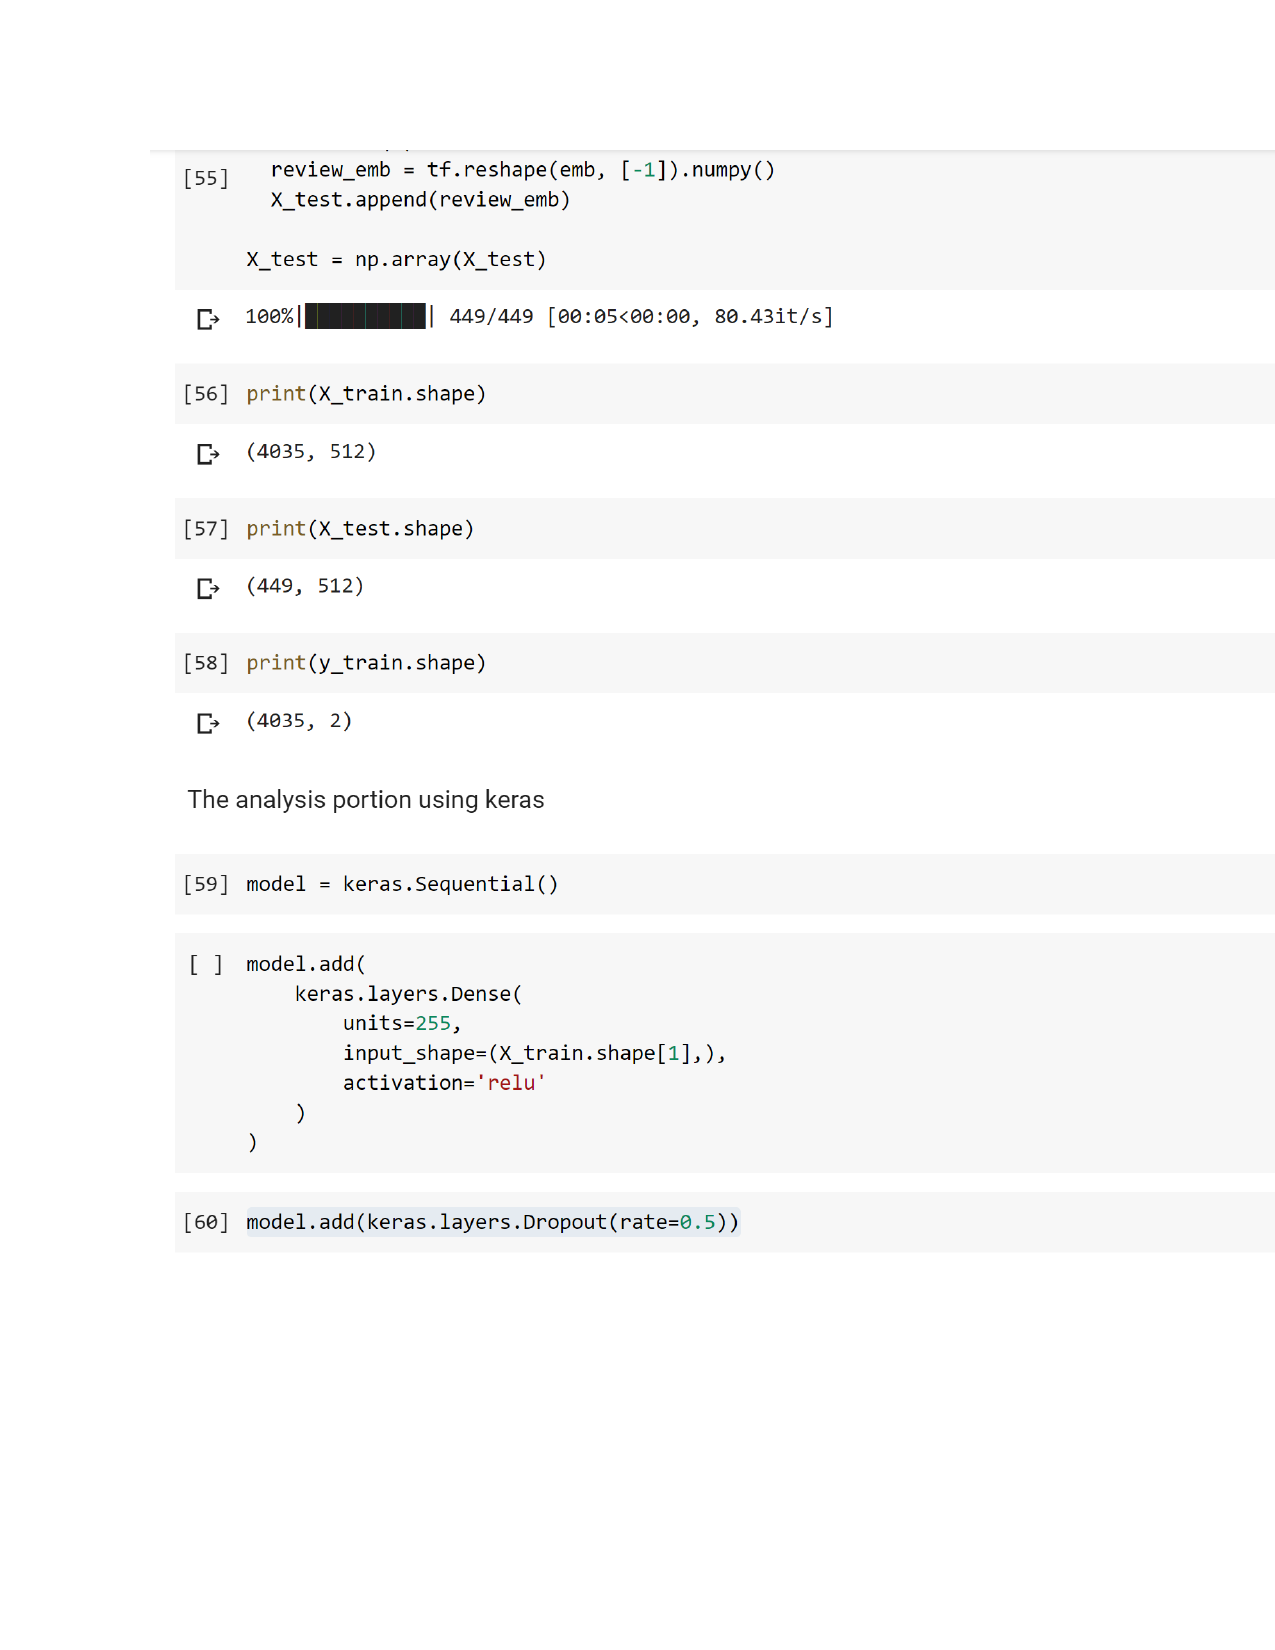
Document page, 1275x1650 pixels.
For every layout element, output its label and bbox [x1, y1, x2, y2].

picture [150, 150, 1275, 1257]
